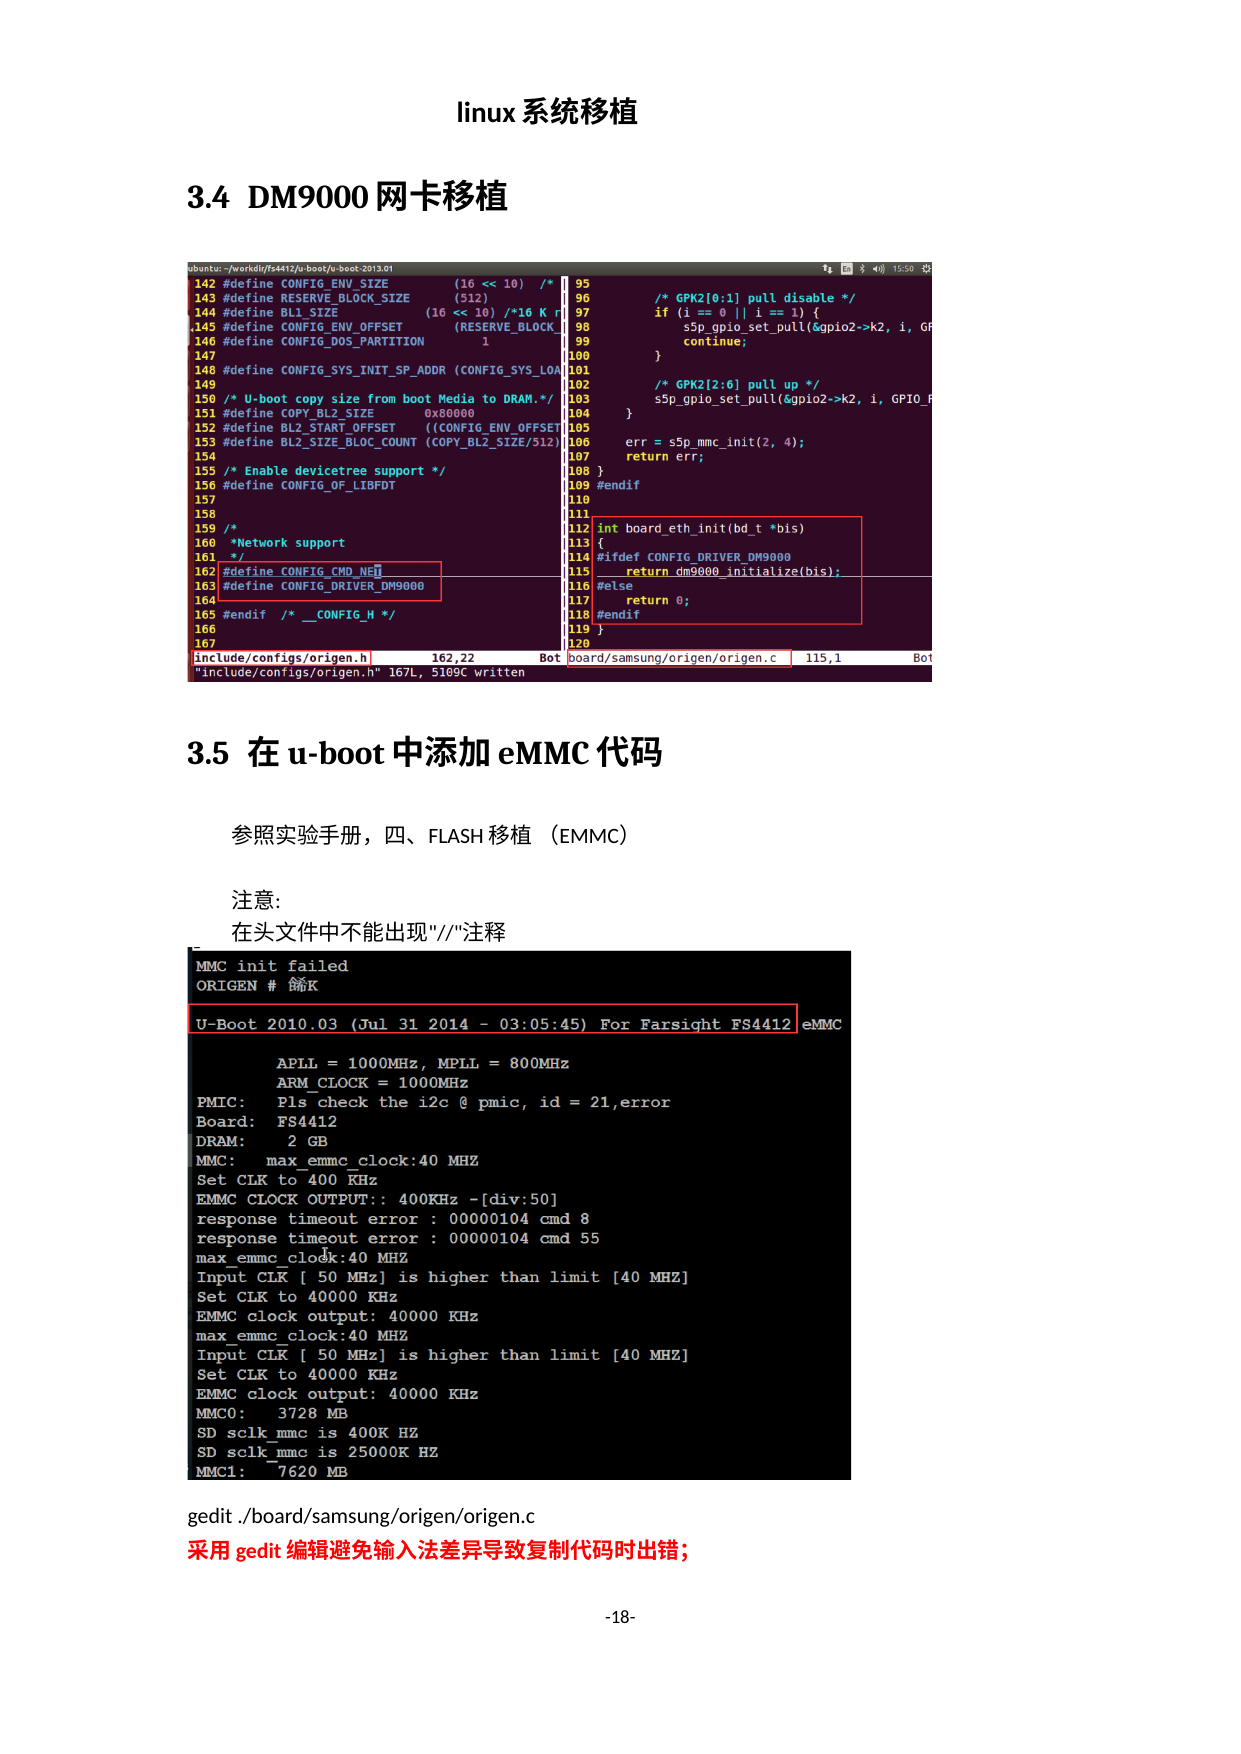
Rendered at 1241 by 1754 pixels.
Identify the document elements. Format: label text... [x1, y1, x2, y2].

subtitle 在u-boot中添加eMMC代码 [187, 717, 1053, 782]
text 在头文件中不能出现"//"注释 [187, 915, 1053, 947]
subtitle DM9000网卡移植 [187, 162, 1053, 227]
text 注意: [187, 882, 1053, 915]
text 参照实验手册，四、FLASH 移植 （EMMC） [187, 817, 1053, 850]
text gedit ./board/samsung/origen/origen.c [187, 1500, 1053, 1532]
text 采用gedit编辑避免输入法差异导致复制代码时出错； [187, 1532, 1053, 1565]
picture [187, 947, 852, 1480]
picture [187, 262, 932, 682]
